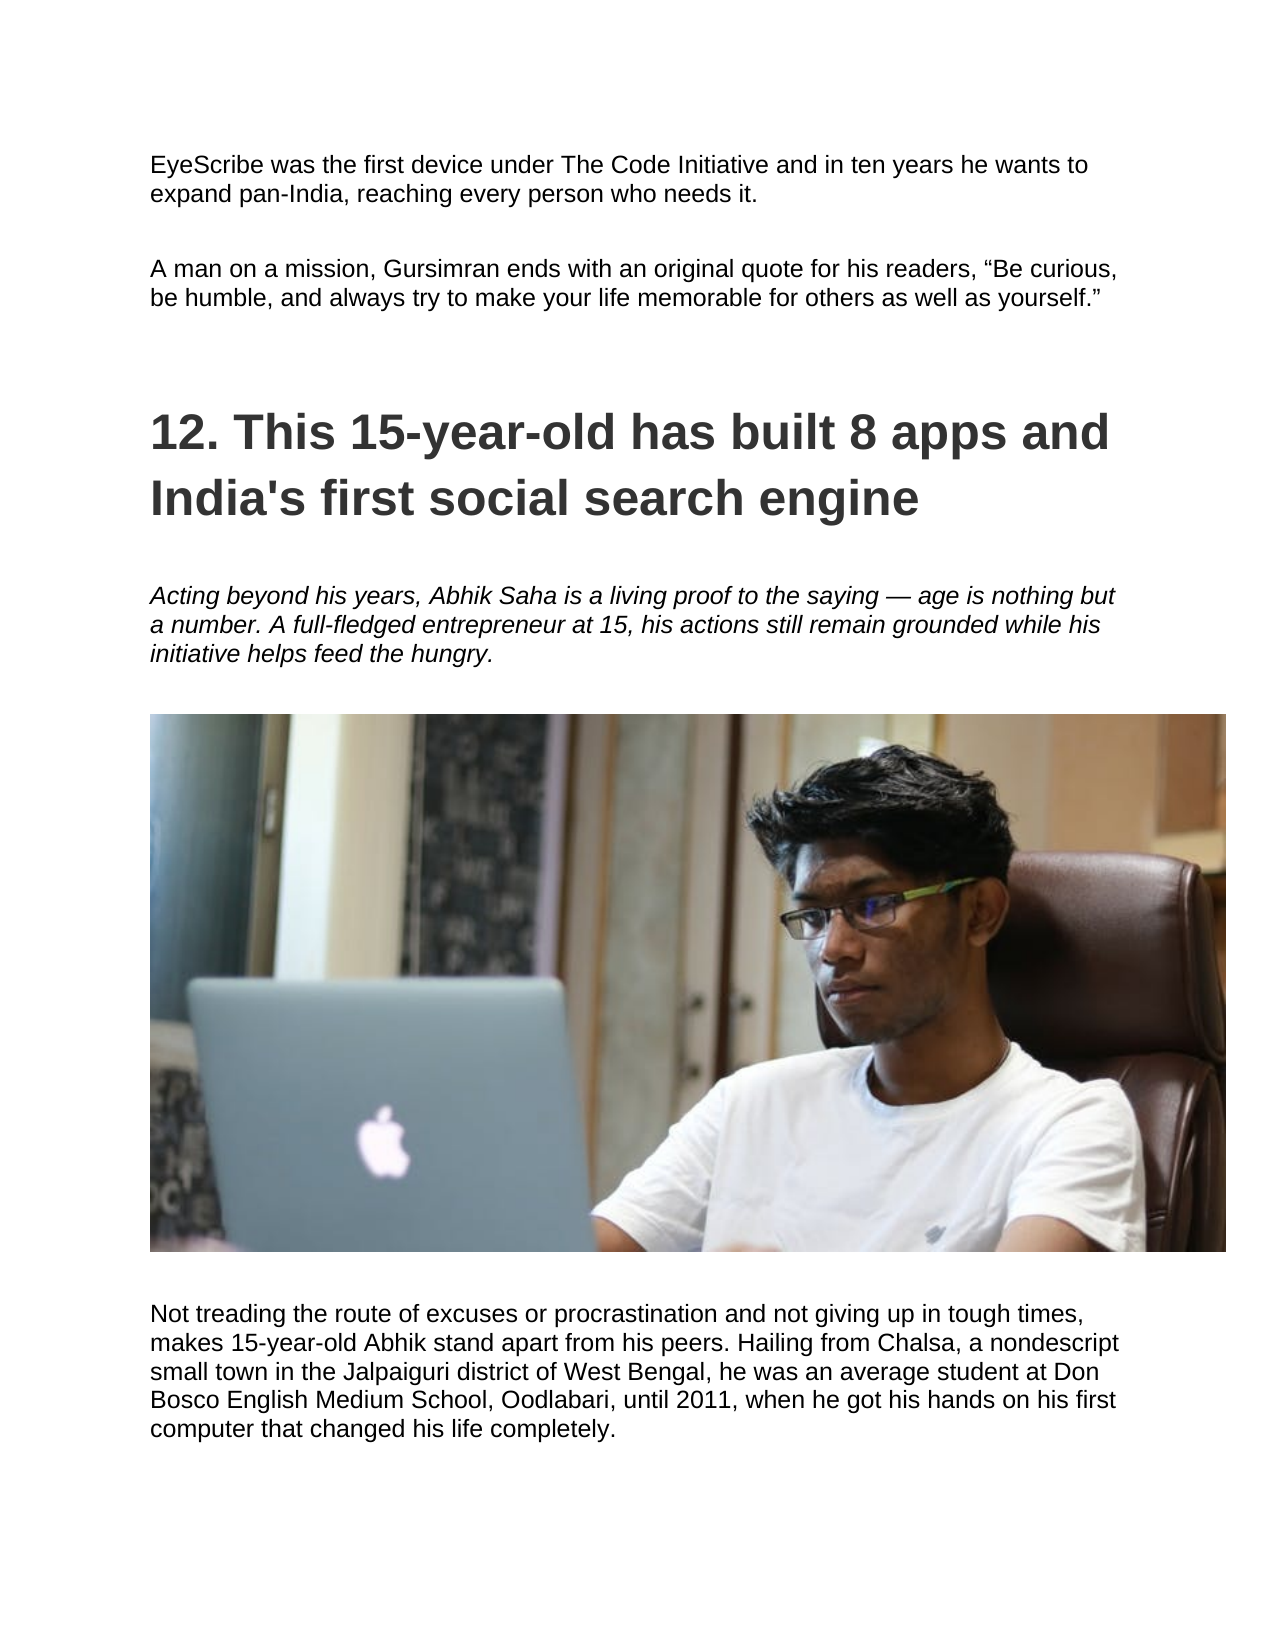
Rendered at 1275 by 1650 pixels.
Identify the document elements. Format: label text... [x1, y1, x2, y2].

text EyeScribe was the first device under The Code Initiative and in ten years he wants to expand pan-India, reaching every person who needs it. [150, 150, 1125, 207]
text A man on a mission, Gursimran ends with an original quote for his readers, “Be curious, be humble, and always try to make your life memorable for others as well as yourself.” [150, 254, 1125, 312]
subtitle 12. This 15-year-old has built 8 apps and India's first social search engine [150, 402, 1125, 526]
picture [150, 714, 1226, 1252]
text Acting beyond his years, Abhik Saha is a living proof to the saying — age is nothing but a number. A full-fledged entrepreneur at 15, his actions still remain grounded while his initiative helps feed the hungry. [150, 581, 1125, 667]
text Not treading the route of excuses or procrastination and not giving up in tough times, makes 15-year-old Abhik stand apart from his peers. Hailing from Chalsa, a nondescript small town in the Jalpaiguri district of West Bengal, he was an average student at Don Bosco English Medium School, Oodlabari, until 2011, when he got his hands on his first computer that changed his life completely. [150, 1299, 1125, 1443]
